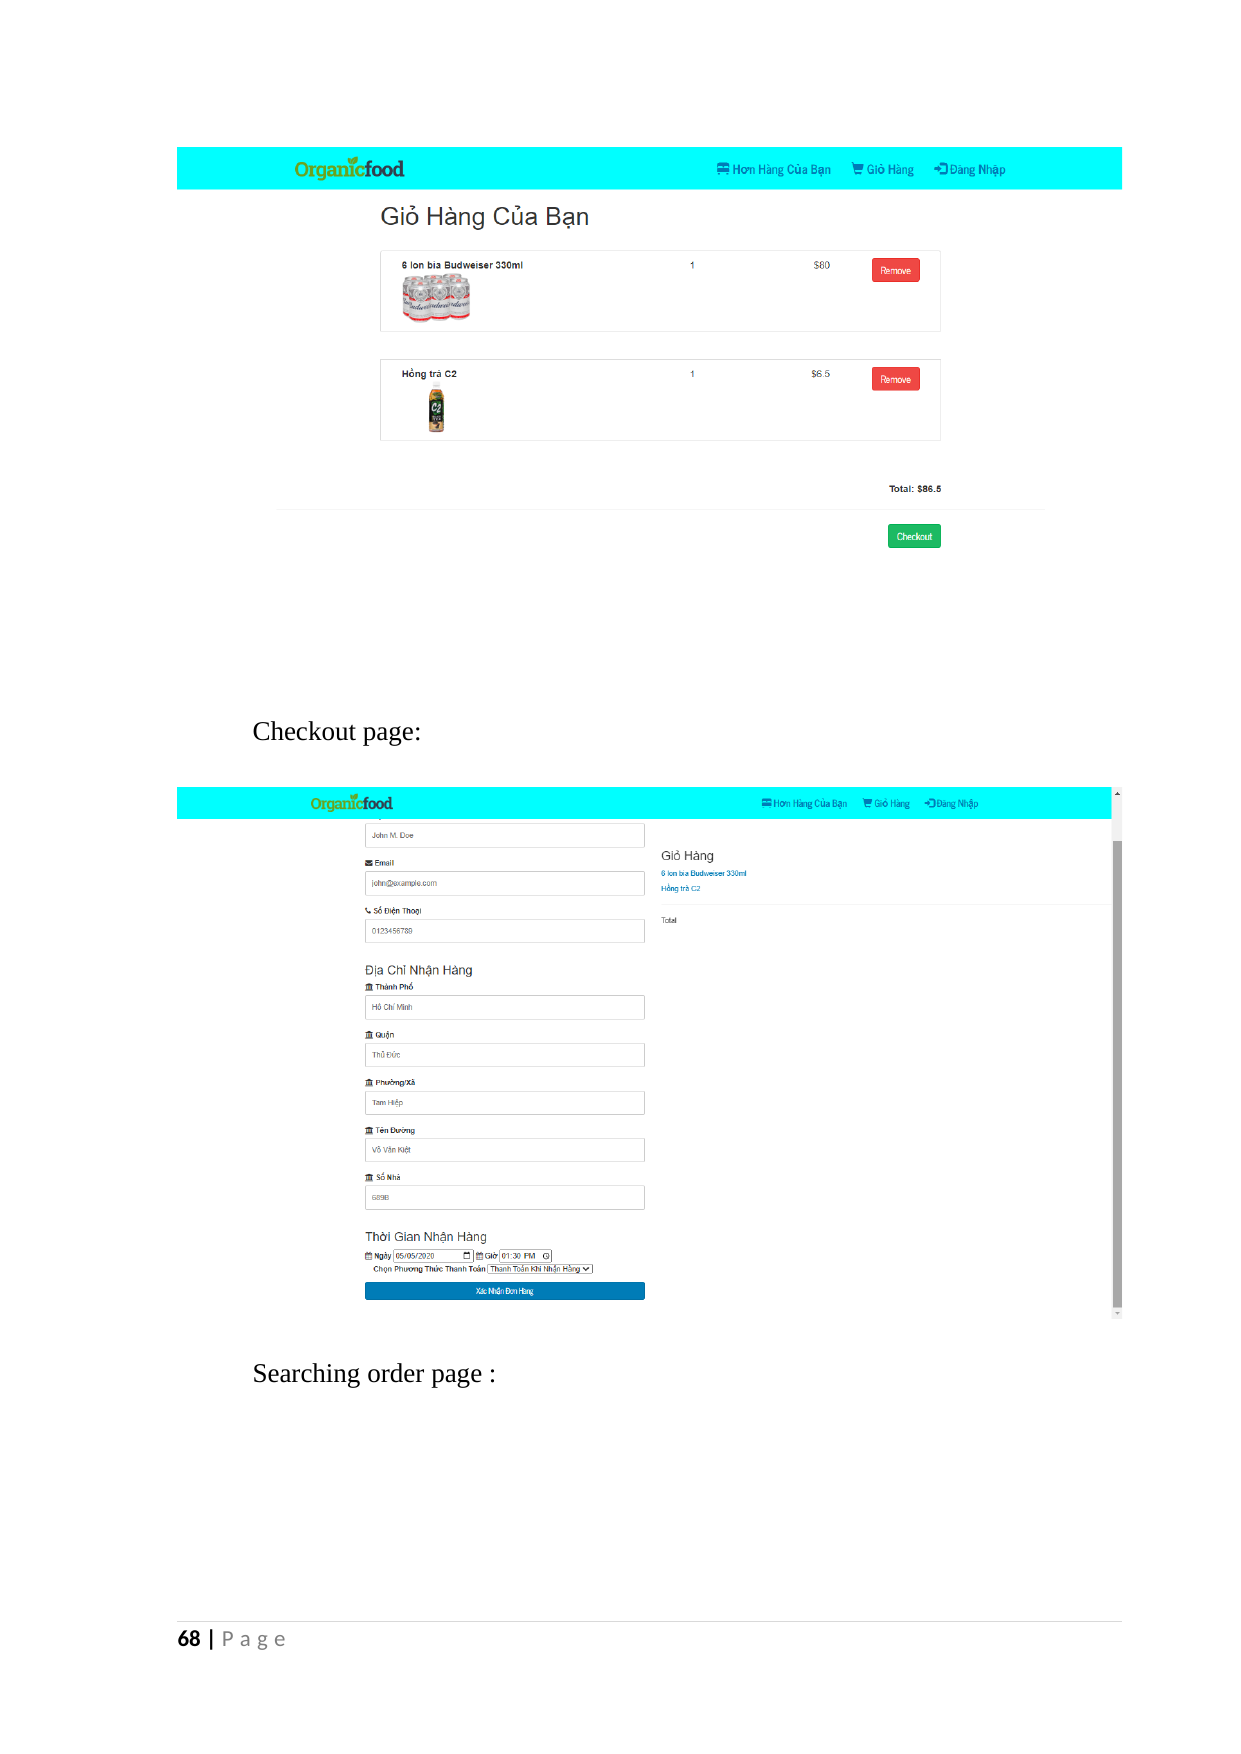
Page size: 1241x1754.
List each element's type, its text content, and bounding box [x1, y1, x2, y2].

text Checkout page: [252, 715, 1122, 746]
picture [177, 147, 1123, 679]
picture [177, 787, 1123, 1319]
text Searching order page : [252, 1357, 1122, 1388]
